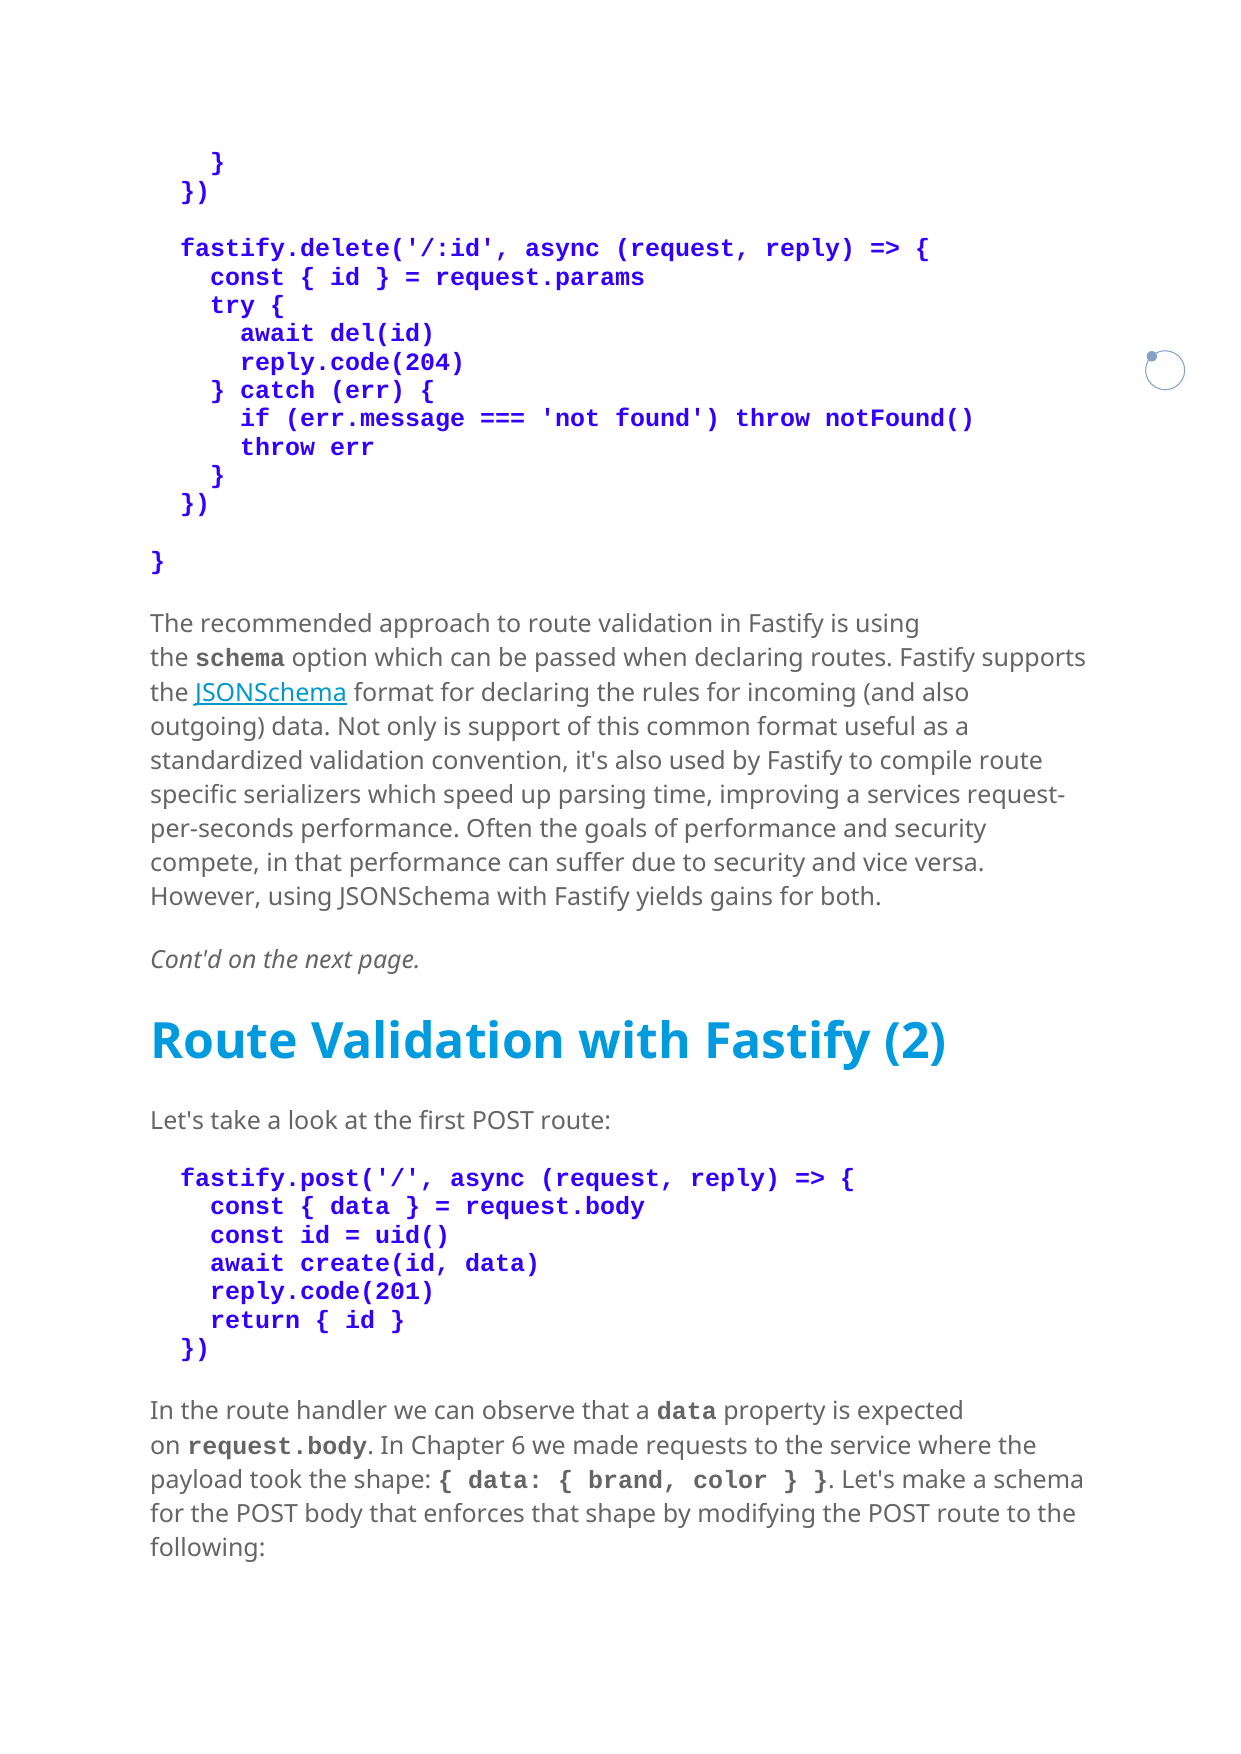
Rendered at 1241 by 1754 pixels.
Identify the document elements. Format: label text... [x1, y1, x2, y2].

text fastify.post('/', async (request, reply) => { const { data } = request.body const id = uid() await create(id, data) reply.code(201) return { id } }) [150, 1166, 1090, 1364]
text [150, 150, 1090, 207]
subtitle Route Validation with Fastify (2) [150, 1005, 1090, 1073]
text The recommended approach to route validation in Fastify is using the schema option which can be passed when declaring routes. Fastify supports the JSONSchema format for declaring the rules for incoming (and also outgoing) data. Not only is support of this common format useful as a standardized validation convention, it's also used by Fastify to compile route specific serializers which speed up parsing time, improving a services request-per-seconds performance. Often the goals of performance and security compete, in that performance can suffer due to security and vice versa. However, using JSONSchema with Fastify yields gains for both. [150, 606, 1090, 913]
text In the route handler we can observe that a data property is expected on request.body. In Chapter 6 we made requests to the service where the payload took the shape: { data: { brand, color } }. Let's make a schema for the POST body that enforces that shape by modifying the POST route to the following: [150, 1393, 1090, 1564]
text fastify.delete('/:id', async (request, reply) => { const { id } = request.params try { await del(id) reply.code(204) } catch (err) { if (err.message === 'not found') throw notFound() throw err } }) [150, 236, 1090, 519]
text Let's take a look at the first POST route: [150, 1102, 1090, 1136]
text } [150, 548, 1090, 577]
text Cont'd on the next page. [150, 942, 1090, 976]
